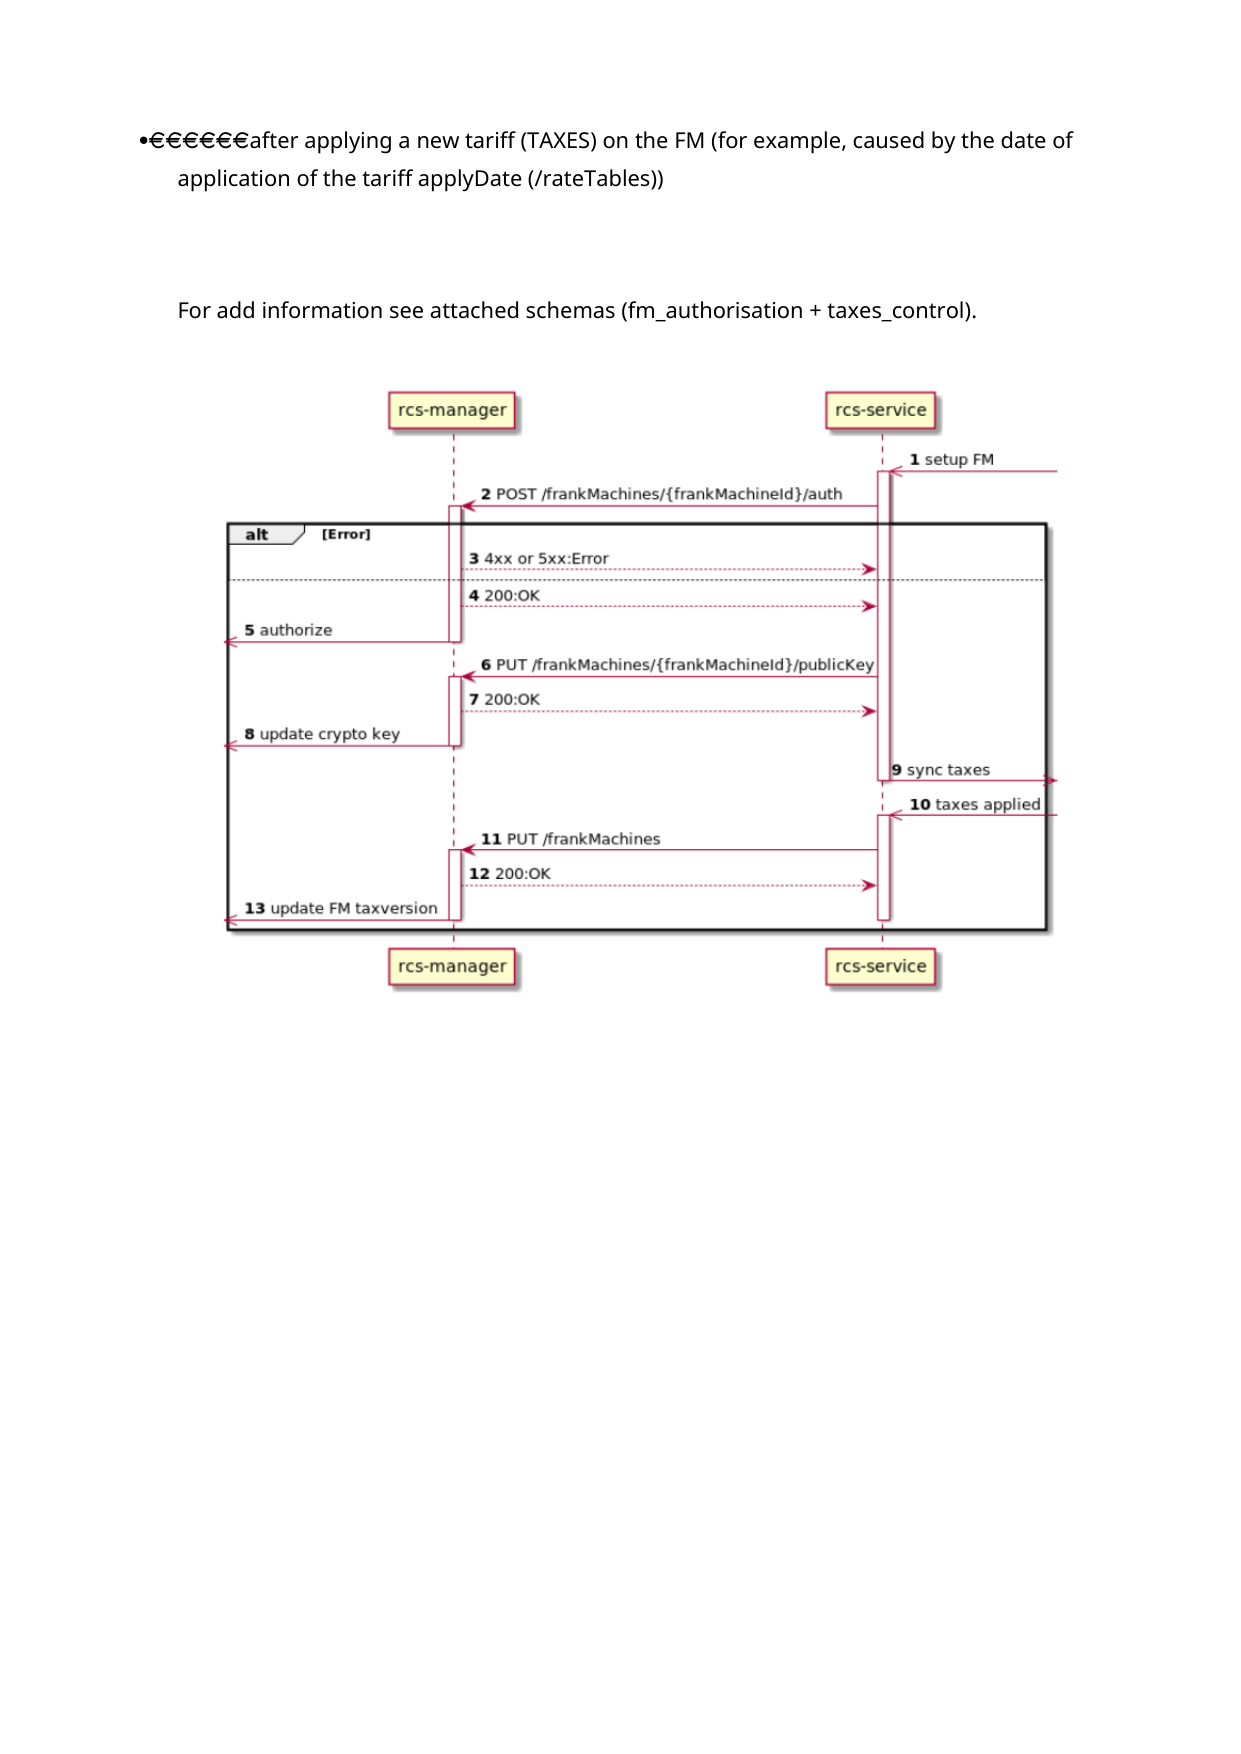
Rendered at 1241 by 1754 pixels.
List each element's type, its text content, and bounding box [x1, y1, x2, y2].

text · after applying a new tariff (TAXES) on the FM (for example, caused by the date of application of the tariff applyDate (/rateTables)) [140, 118, 1152, 192]
picture [177, 354, 1152, 1038]
text For add information see attached schemas (fm_authorisation + taxes_control). [177, 288, 1152, 325]
